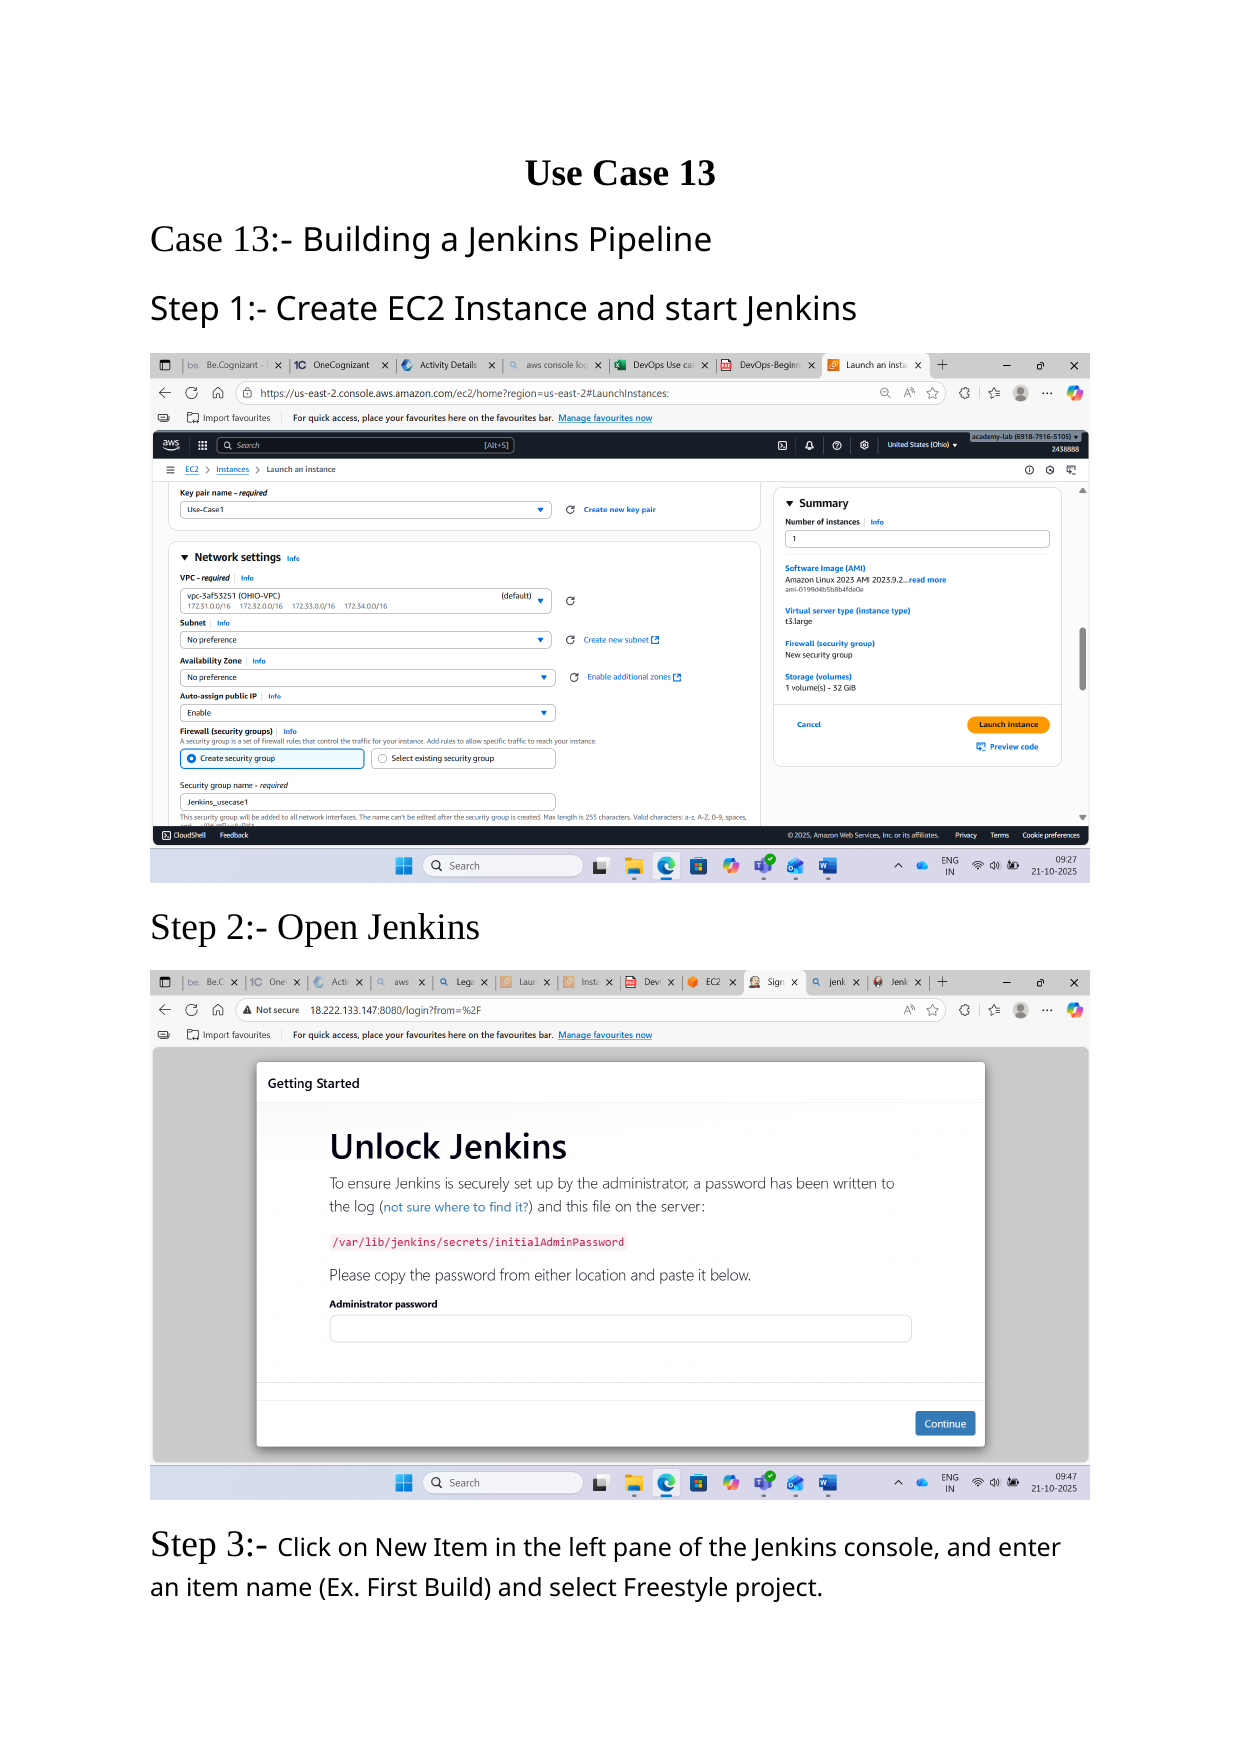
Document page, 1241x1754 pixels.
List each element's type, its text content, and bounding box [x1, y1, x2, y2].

text Step 1:- Create EC2 Instance and start Jenkins [150, 285, 1090, 331]
text Use Case 13 [150, 150, 1090, 193]
picture [150, 353, 1091, 883]
picture [150, 970, 1091, 1500]
text Step 3:- Click on New Item in the left pane of the Jenkins console, and enter an item name (Ex. First Build) and select Freestyle project. [150, 1521, 1090, 1604]
text Step 2:- Open Jenkins [150, 904, 1090, 948]
text Case 13:- Building a Jenkins Pipeline [150, 216, 1090, 262]
